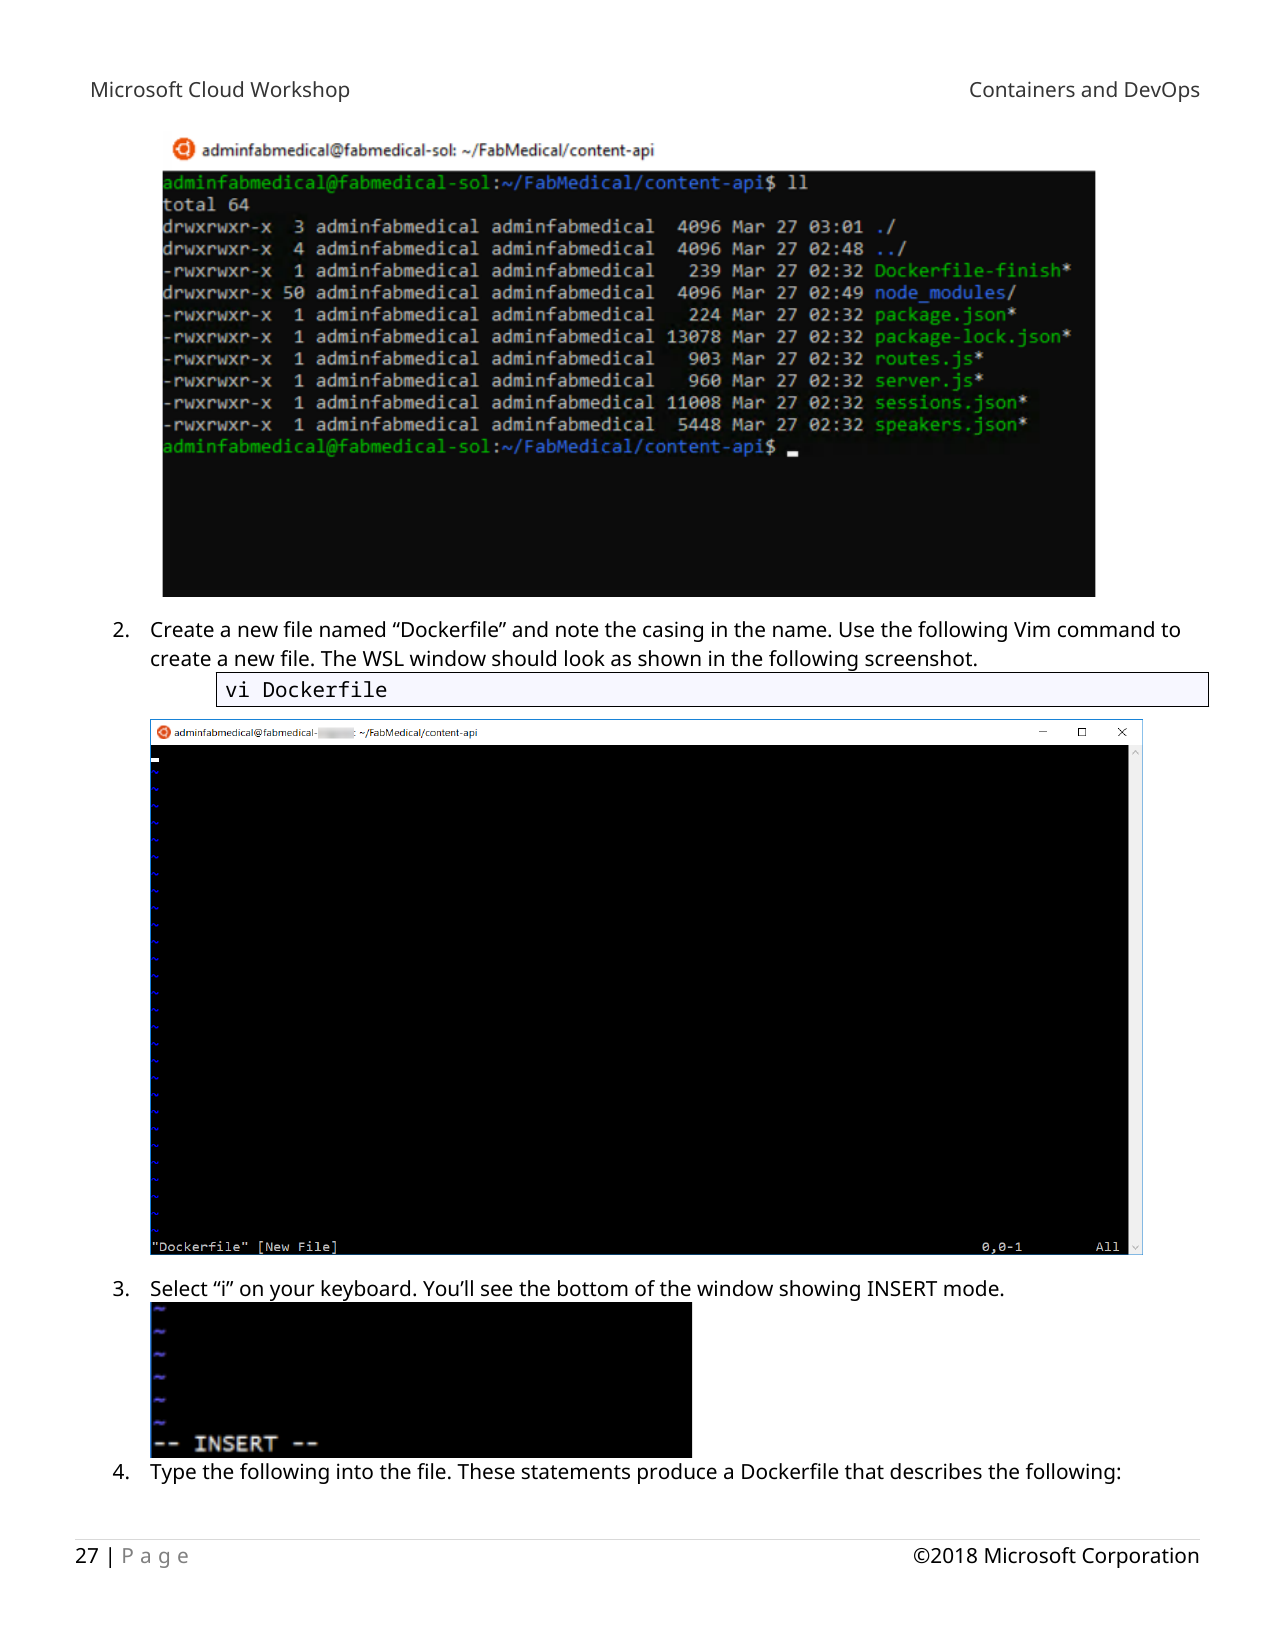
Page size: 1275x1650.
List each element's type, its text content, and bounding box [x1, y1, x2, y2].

text vi Dockerfile [217, 673, 1208, 706]
list Create a new file named “Dockerfile” and note the casing in the name. Use the following Vim command to create a new file. The WSL window should look as shown in the following screenshot. [112, 615, 1200, 672]
list Type the following into the file. These statements produce a Dockerfile that describes the following: [112, 1457, 1200, 1486]
picture [150, 1302, 693, 1458]
picture [150, 719, 1143, 1255]
picture [162, 131, 1096, 597]
